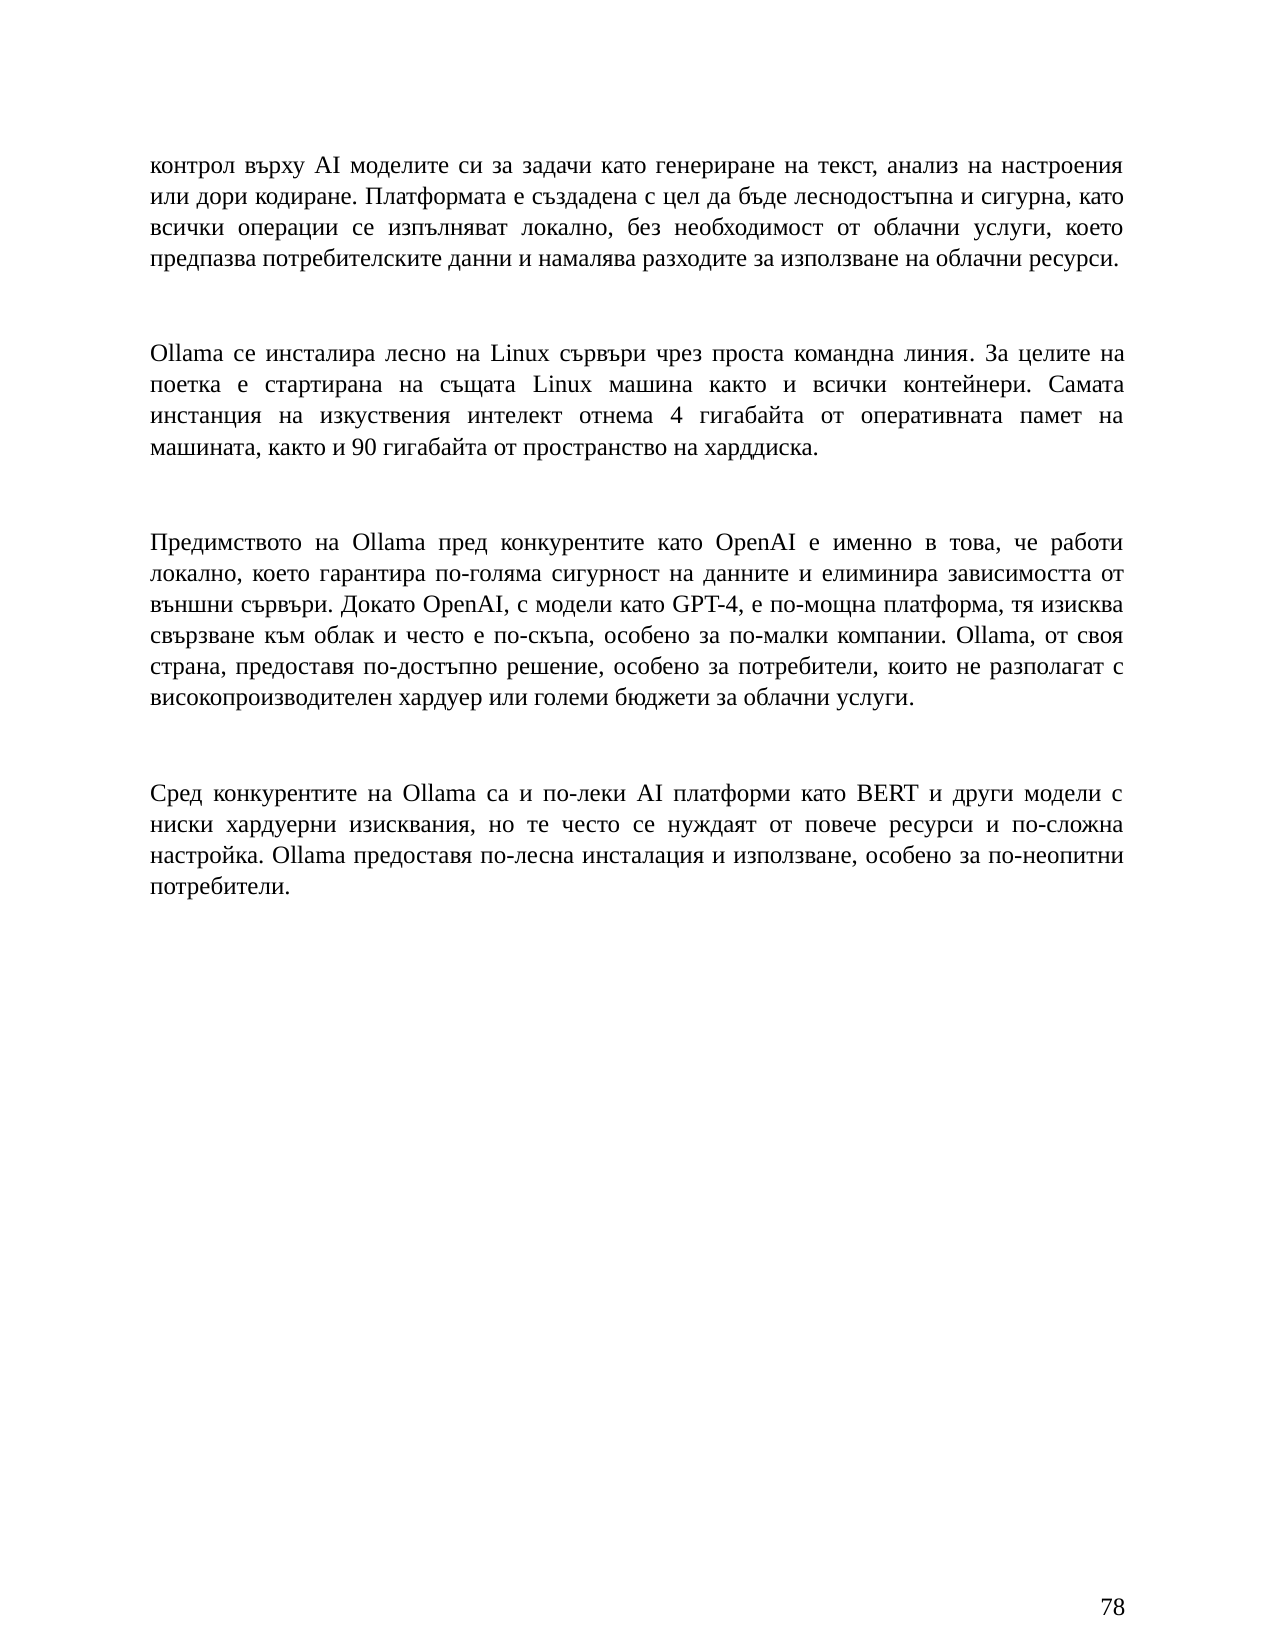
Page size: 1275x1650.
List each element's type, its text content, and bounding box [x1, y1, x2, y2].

text Предимството на Ollama пред конкурентите като OpenAI е именно в това, че работи локално, което гарантира по-голяма сигурност на данните и елиминира зависимостта от външни сървъри. Докато OpenAI, с модели като GPT-4, е по-мощна платформа, тя изисква свързване към облак и често е по-скъпа, особено за по-малки компании. Ollama, от своя страна, предоставя по-достъпно решение, особено за потребители, които не разполагат с високопроизводителен хардуер или големи бюджети за облачни услуги. [150, 527, 1125, 711]
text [150, 150, 1125, 272]
text Сред конкурентите на Ollama са и по-леки AI платформи като BERT и други модели с ниски хардуерни изисквания, но те често се нуждаят от повече ресурси и по-сложна настройка. Ollama предоставя по-лесна инсталация и използване, особено за по-неопитни потребители. [150, 778, 1125, 899]
text Ollama се инсталира лесно на Linux сървъри чрез проста командна линия. За целите на поетка е стартирана на същата Linux машина както и всички контейнери. Самата инстанция на изкуствения интелект отнема 4 гигабайта от оперативната памет на машината, както и 90 гигабайта от пространство на харддиска. [150, 338, 1125, 460]
